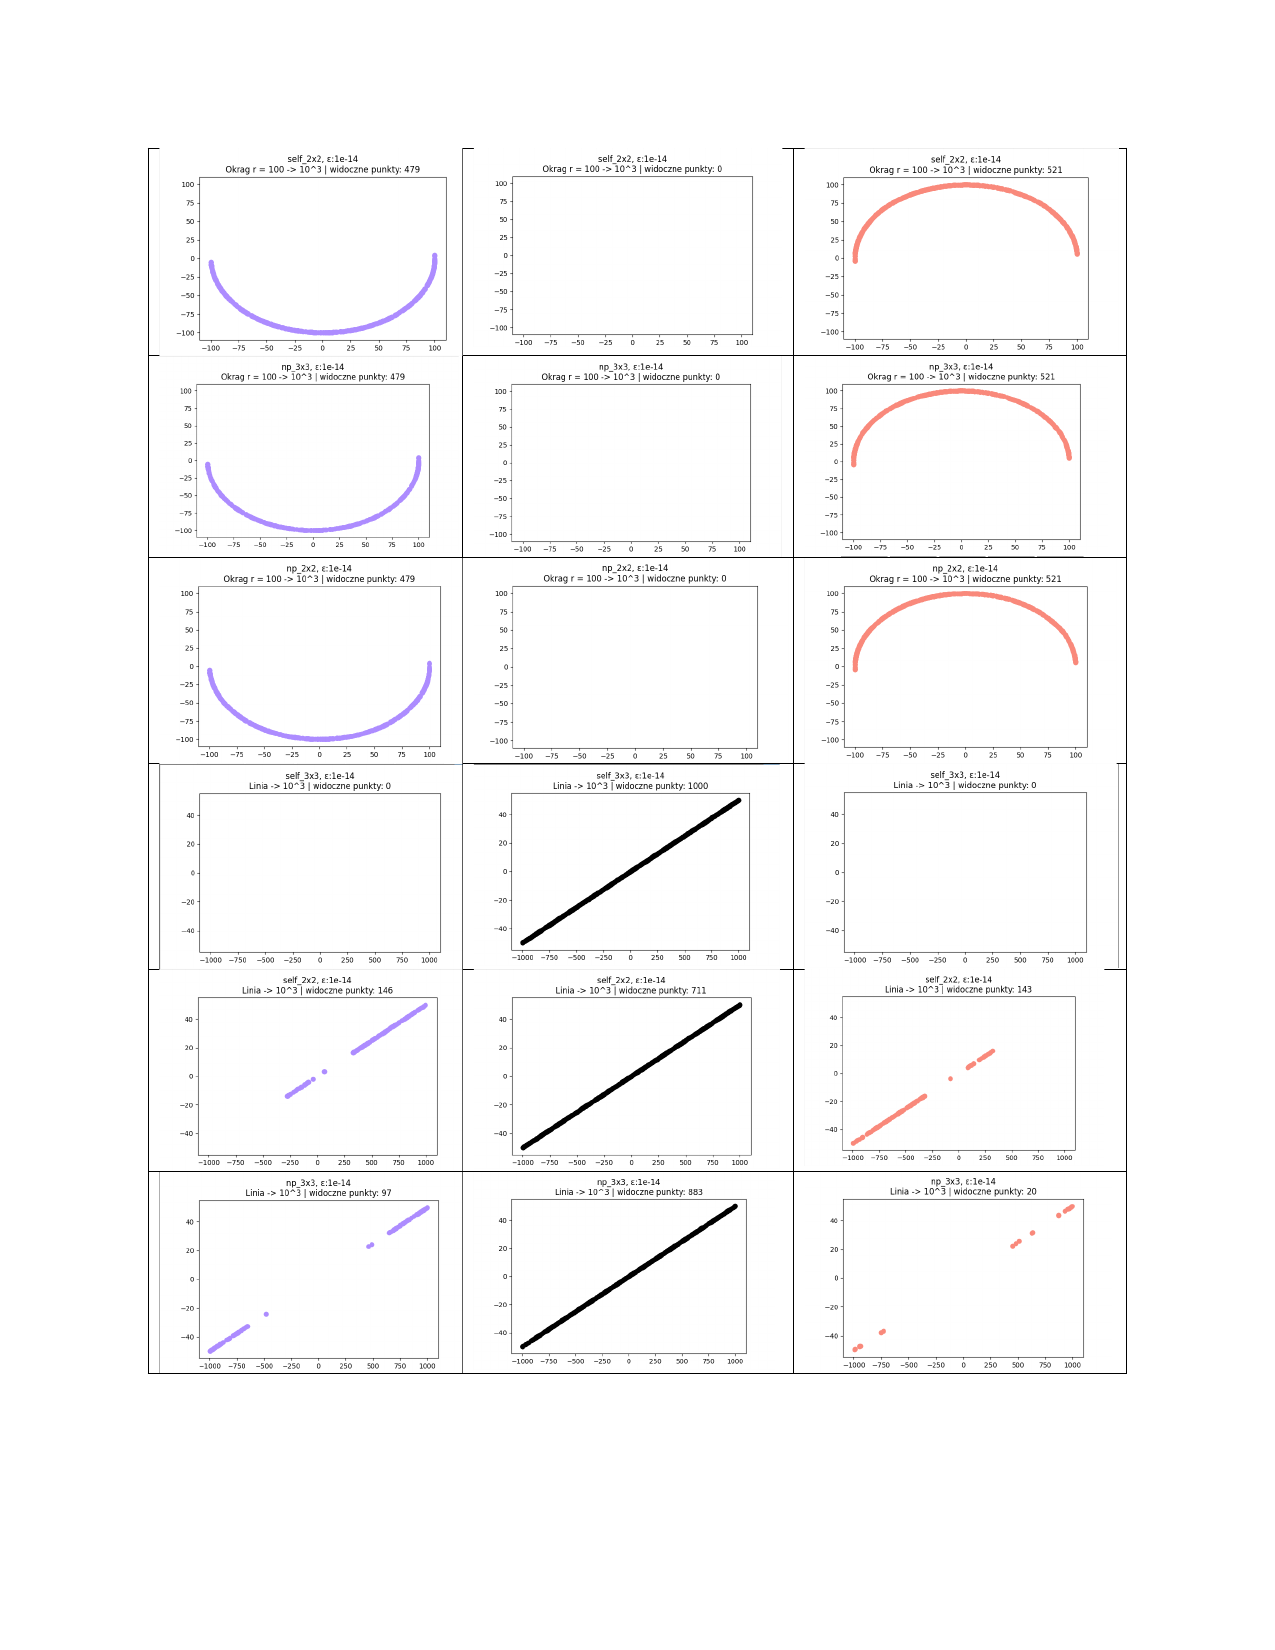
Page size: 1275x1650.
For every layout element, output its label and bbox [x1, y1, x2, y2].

table_cell [149, 356, 462, 557]
table_cell [463, 970, 793, 1171]
table_cell [794, 149, 1126, 355]
table_cell [463, 558, 473, 763]
table_cell [149, 149, 159, 355]
picture [159, 558, 463, 1171]
table_cell [149, 970, 159, 1171]
table_cell [149, 1172, 159, 1373]
table_cell [794, 1172, 804, 1373]
table_cell [794, 558, 804, 763]
table_cell [463, 1172, 793, 1373]
table_cell [1117, 558, 1126, 763]
picture [473, 1172, 775, 1370]
table_cell [149, 764, 159, 968]
table_cell [149, 558, 159, 763]
table_cell [789, 558, 793, 763]
table_cell [782, 356, 793, 557]
table_cell [463, 764, 793, 968]
table_cell [794, 970, 1126, 1171]
picture [473, 558, 789, 763]
picture [159, 1172, 463, 1373]
table_cell [794, 356, 804, 557]
picture [473, 969, 780, 1169]
picture [804, 969, 1105, 1166]
picture [473, 764, 780, 966]
picture [473, 148, 783, 347]
table_cell [1109, 356, 1126, 557]
table_cell [463, 356, 473, 557]
picture [804, 558, 1119, 968]
picture [804, 148, 1119, 353]
table_cell [463, 149, 793, 355]
picture [804, 1172, 1113, 1373]
table_cell [1119, 764, 1126, 968]
picture [159, 148, 463, 553]
table_cell [1113, 1172, 1126, 1373]
picture [473, 356, 782, 557]
table_cell [794, 764, 804, 968]
picture [804, 356, 1109, 557]
